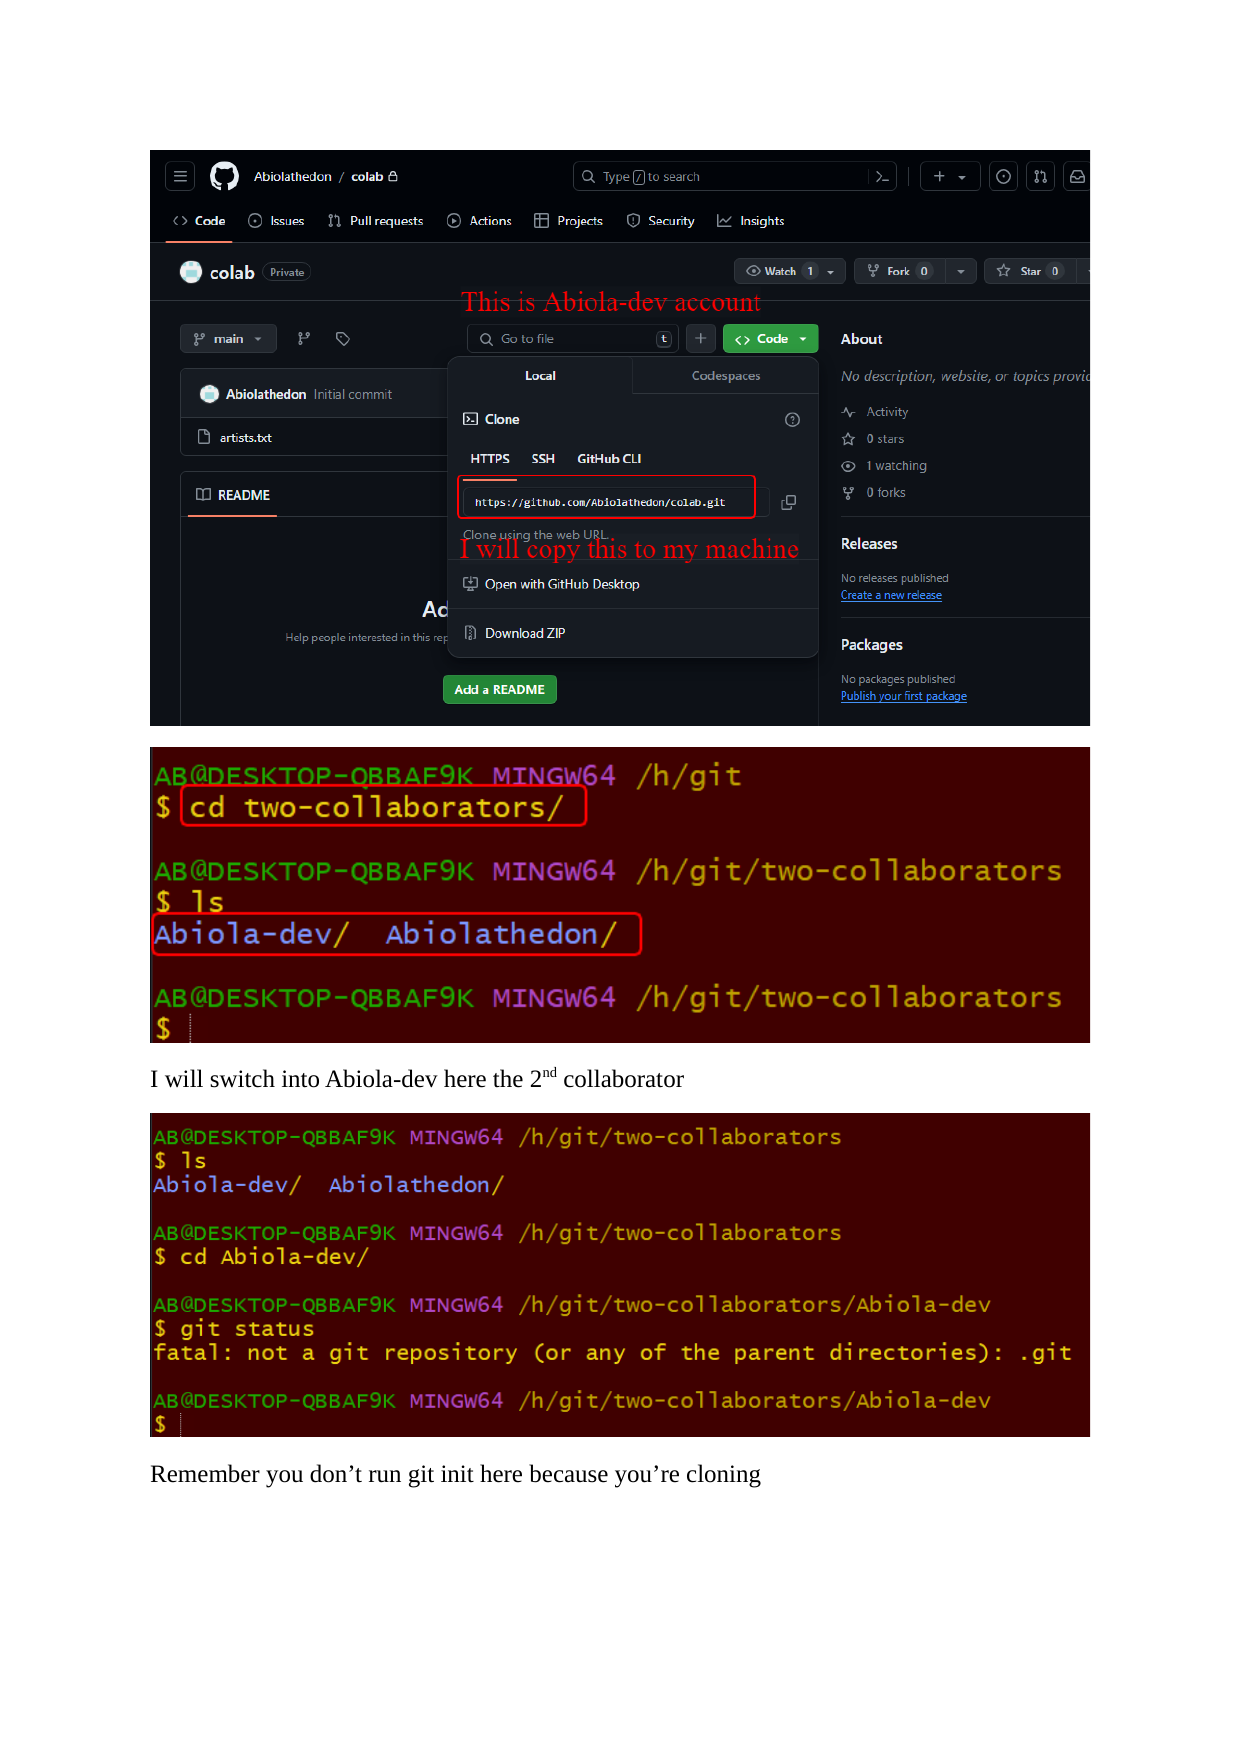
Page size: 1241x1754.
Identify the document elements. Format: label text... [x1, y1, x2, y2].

text I will switch into Abiola-dev here the 2nd collaborator [150, 1064, 1090, 1093]
picture [150, 1113, 1091, 1437]
picture [150, 747, 1091, 1043]
text Remember you don’t run git init here because you’re cloning [150, 1459, 1090, 1487]
picture [150, 150, 1091, 726]
